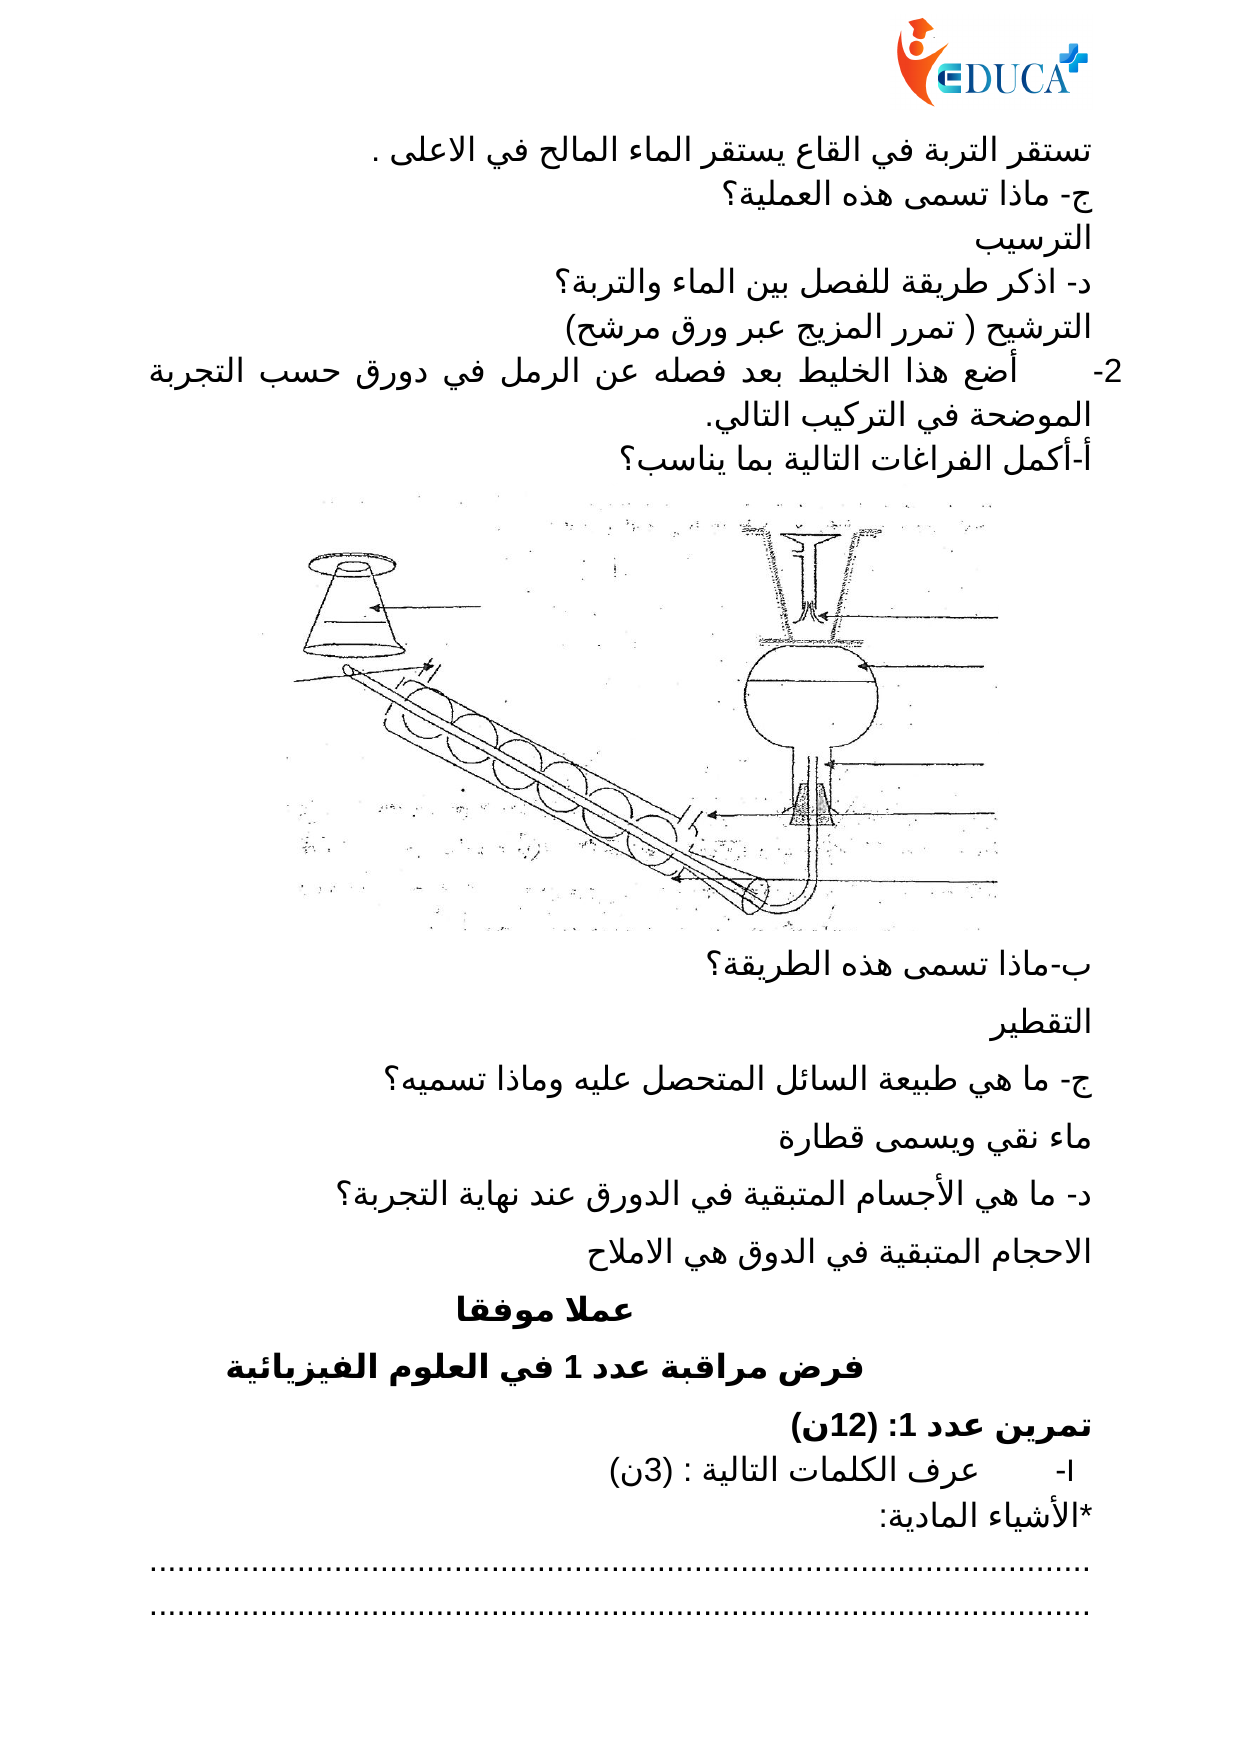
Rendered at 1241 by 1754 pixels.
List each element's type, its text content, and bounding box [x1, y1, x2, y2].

list الترسيب [148, 218, 1093, 257]
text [148, 1540, 1093, 1623]
list ب-ماذا تسمى هذه الطريقة؟ [148, 944, 1093, 982]
list الترشيح ( تمرر المزيج عبر ورق مرشح) [148, 307, 1093, 345]
text *الأشياء المادية: [148, 1496, 1093, 1534]
list عرف الكلمات التالية : (3ن) [148, 1449, 1055, 1490]
list أضع هذا الخليط بعد فصله عن الرمل في دورق حسب التجربة الموضحة في التركيب التالي. [148, 351, 1093, 433]
text ماء نقي ويسمى قطارة [148, 1117, 1093, 1155]
list ج- ماذا تسمى هذه العملية؟ [148, 174, 1093, 213]
text التقطير [148, 1002, 1093, 1040]
text فرض مراقبة عدد 1 في العلوم الفيزيائية [148, 1347, 943, 1386]
list د- اذكر طريقة للفصل بين الماء والتربة؟ [148, 263, 1093, 301]
picture [241, 483, 999, 931]
text عملا موفقا [148, 1290, 943, 1328]
text تمرين عدد 1: (12ن) [148, 1405, 1093, 1443]
text د- ما هي الأجسام المتبقية في الدورق عند نهاية التجربة؟ [148, 1174, 1093, 1213]
text الاحجام المتبقية في الدوق هي الاملاح [148, 1232, 1093, 1271]
text ج- ما هي طبيعة السائل المتحصل عليه وماذا تسميه؟ [148, 1059, 1093, 1098]
list تستقر التربة في القاع يستقر الماء المالح في الاعلى . [148, 130, 1093, 168]
picture [890, 14, 1093, 110]
list أ-أكمل الفراغات التالية بما يناسب؟ [148, 439, 1093, 478]
